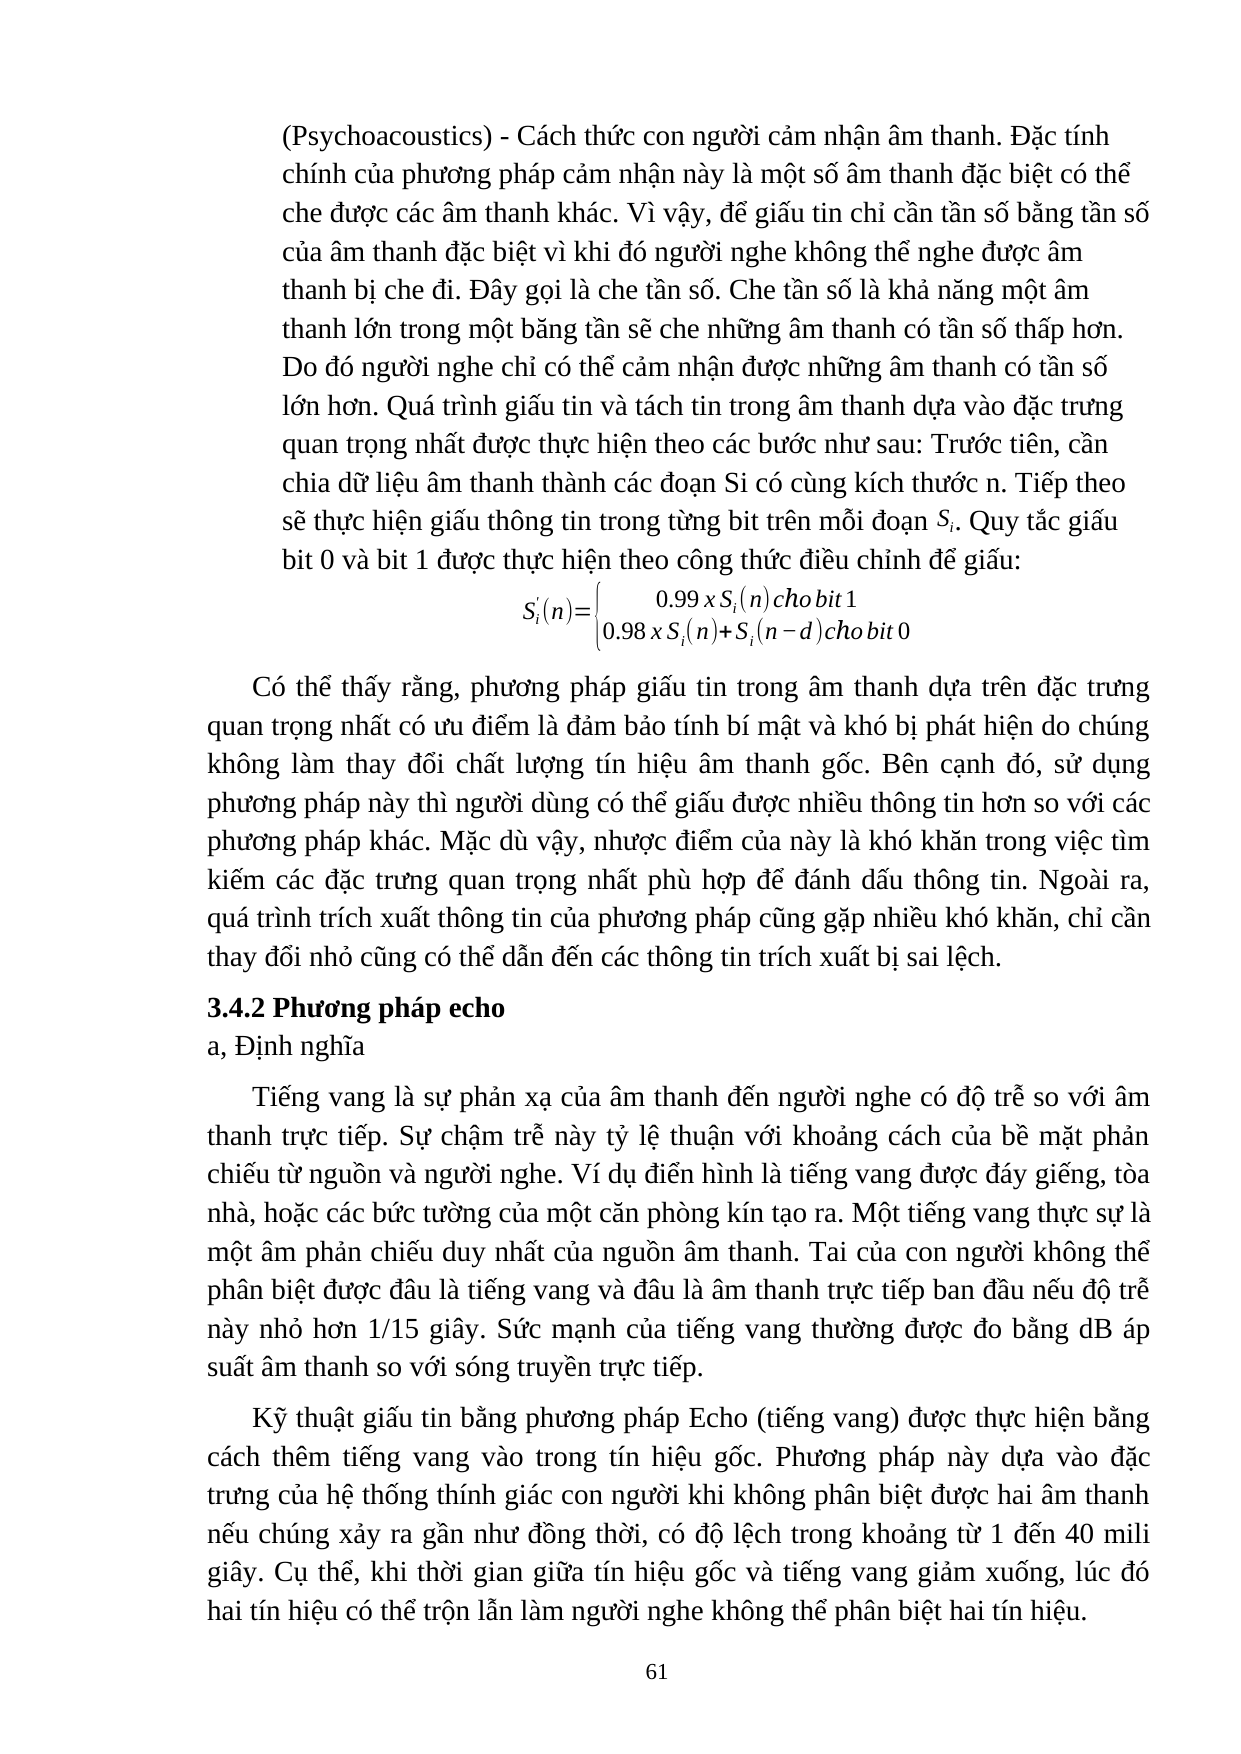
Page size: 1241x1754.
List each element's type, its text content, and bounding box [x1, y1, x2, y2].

text a, Định nghĩa [207, 1028, 1152, 1062]
subtitle 3.4.2 Phương pháp echo [207, 990, 1152, 1023]
text Có thể thấy rằng, phương pháp giấu tin trong âm thanh dựa trên đặc trưng quan trọng nhất có ưu điểm là đảm bảo tính bí mật và khó bị phát hiện do chúng không làm thay đổi chất lượng tín hiệu âm thanh gốc. Bên cạnh đó, sử dụng phương pháp này thì người dùng có thể giấu được nhiều thông tin hơn so với các phương pháp khác. Mặc dù vậy, nhược điểm của này là khó khăn trong việc tìm kiếm các đặc trưng quan trọng nhất phù hợp để đánh dấu thông tin. Ngoài ra, quá trình trích xuất thông tin của phương pháp cũng gặp nhiều khó khăn, chỉ cần thay đổi nhỏ cũng có thể dẫn đến các thông tin trích xuất bị sai lệch. [207, 669, 1152, 972]
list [244, 118, 1152, 576]
text Kỹ thuật giấu tin bằng phương pháp Echo (tiếng vang) được thực hiện bằng cách thêm tiếng vang vào trong tín hiệu gốc. Phương pháp này dựa vào đặc trưng của hệ thống thính giác con người khi không phân biệt được hai âm thanh nếu chúng xảy ra gần như đồng thời, có độ lệch trong khoảng từ 1 đến 40 mili giây. Cụ thể, khi thời gian giữa tín hiệu gốc và tiếng vang giảm xuống, lúc đó hai tín hiệu có thể trộn lẫn làm người nghe không thể phân biệt hai tín hiệu. [207, 1400, 1152, 1627]
text Tiếng vang là sự phản xạ của âm thanh đến người nghe có độ trễ so với âm thanh trực tiếp. Sự chậm trễ này tỷ lệ thuận với khoảng cách của bề mặt phản chiếu từ nguồn và người nghe. Ví dụ điển hình là tiếng vang được đáy giếng, tòa nhà, hoặc các bức tường của một căn phòng kín tạo ra. Một tiếng vang thực sự là một âm phản chiếu duy nhất của nguồn âm thanh. Tai của con người không thể phân biệt được đâu là tiếng vang và đâu là âm thanh trực tiếp ban đầu nếu độ trễ này nhỏ hơn 1/15 giây. Sức mạnh của tiếng vang thường được đo bằng dB áp suất âm thanh so với sóng truyền trực tiếp. [207, 1079, 1152, 1383]
